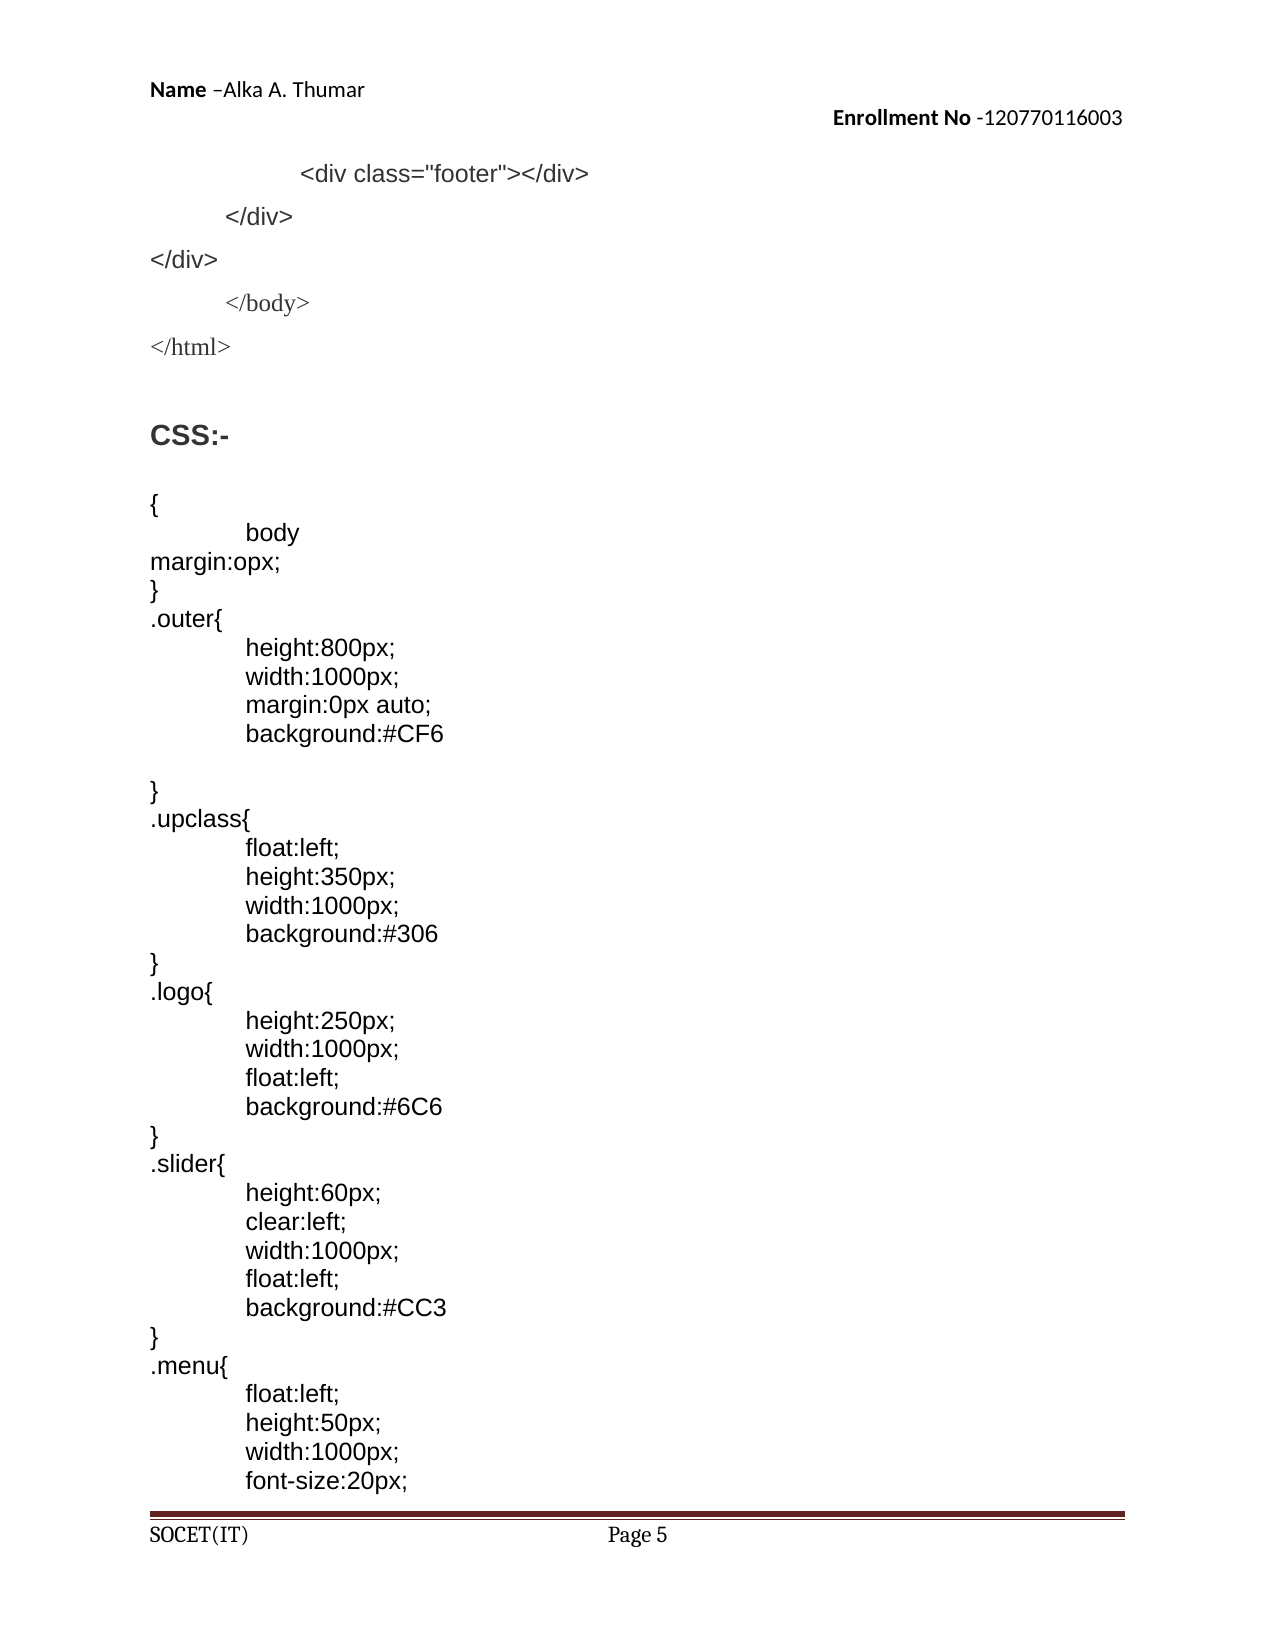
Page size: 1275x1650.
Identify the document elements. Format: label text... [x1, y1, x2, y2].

text } [150, 1121, 1125, 1149]
text float:left; [150, 833, 1125, 862]
text } [150, 948, 1125, 977]
text margin:0px auto; [150, 690, 1125, 719]
text font-size:20px; [150, 1466, 1125, 1494]
text } [150, 1322, 1125, 1351]
text } [150, 575, 1125, 604]
text .slider{ [150, 1149, 1125, 1178]
text background:#CC3 [150, 1293, 1125, 1322]
text .logo{ [150, 977, 1125, 1006]
text float:left; [150, 1264, 1125, 1293]
text .upclass{ [150, 804, 1125, 833]
text height:50px; [150, 1408, 1125, 1437]
text </div> [150, 202, 1125, 231]
text float:left; [150, 1379, 1125, 1408]
text width:1000px; [150, 1236, 1125, 1264]
text margin:opx; [150, 546, 1125, 575]
text .outer{ [150, 604, 1125, 633]
text </div> [150, 245, 1125, 274]
text background:#CF6 [150, 719, 1125, 748]
text height:250px; [150, 1006, 1125, 1034]
text width:1000px; [150, 891, 1125, 919]
text clear:left; [150, 1207, 1125, 1236]
text width:1000px; [150, 1437, 1125, 1466]
text </html> [150, 332, 1125, 360]
text float:left; [150, 1063, 1125, 1092]
text height:350px; [150, 862, 1125, 891]
text </body> [150, 288, 1125, 317]
text height:60px; [150, 1178, 1125, 1207]
text } [150, 776, 1125, 804]
text background:#6C6 [150, 1092, 1125, 1121]
text body [150, 518, 1125, 546]
text <div class="footer"></div> [225, 159, 1125, 188]
text width:1000px; [150, 1034, 1125, 1063]
text { [150, 489, 1125, 518]
text CSS:- [150, 418, 1125, 451]
text background:#306 [150, 919, 1125, 948]
text height:800px; [150, 633, 1125, 661]
text .menu{ [150, 1351, 1125, 1379]
text width:1000px; [150, 661, 1125, 690]
